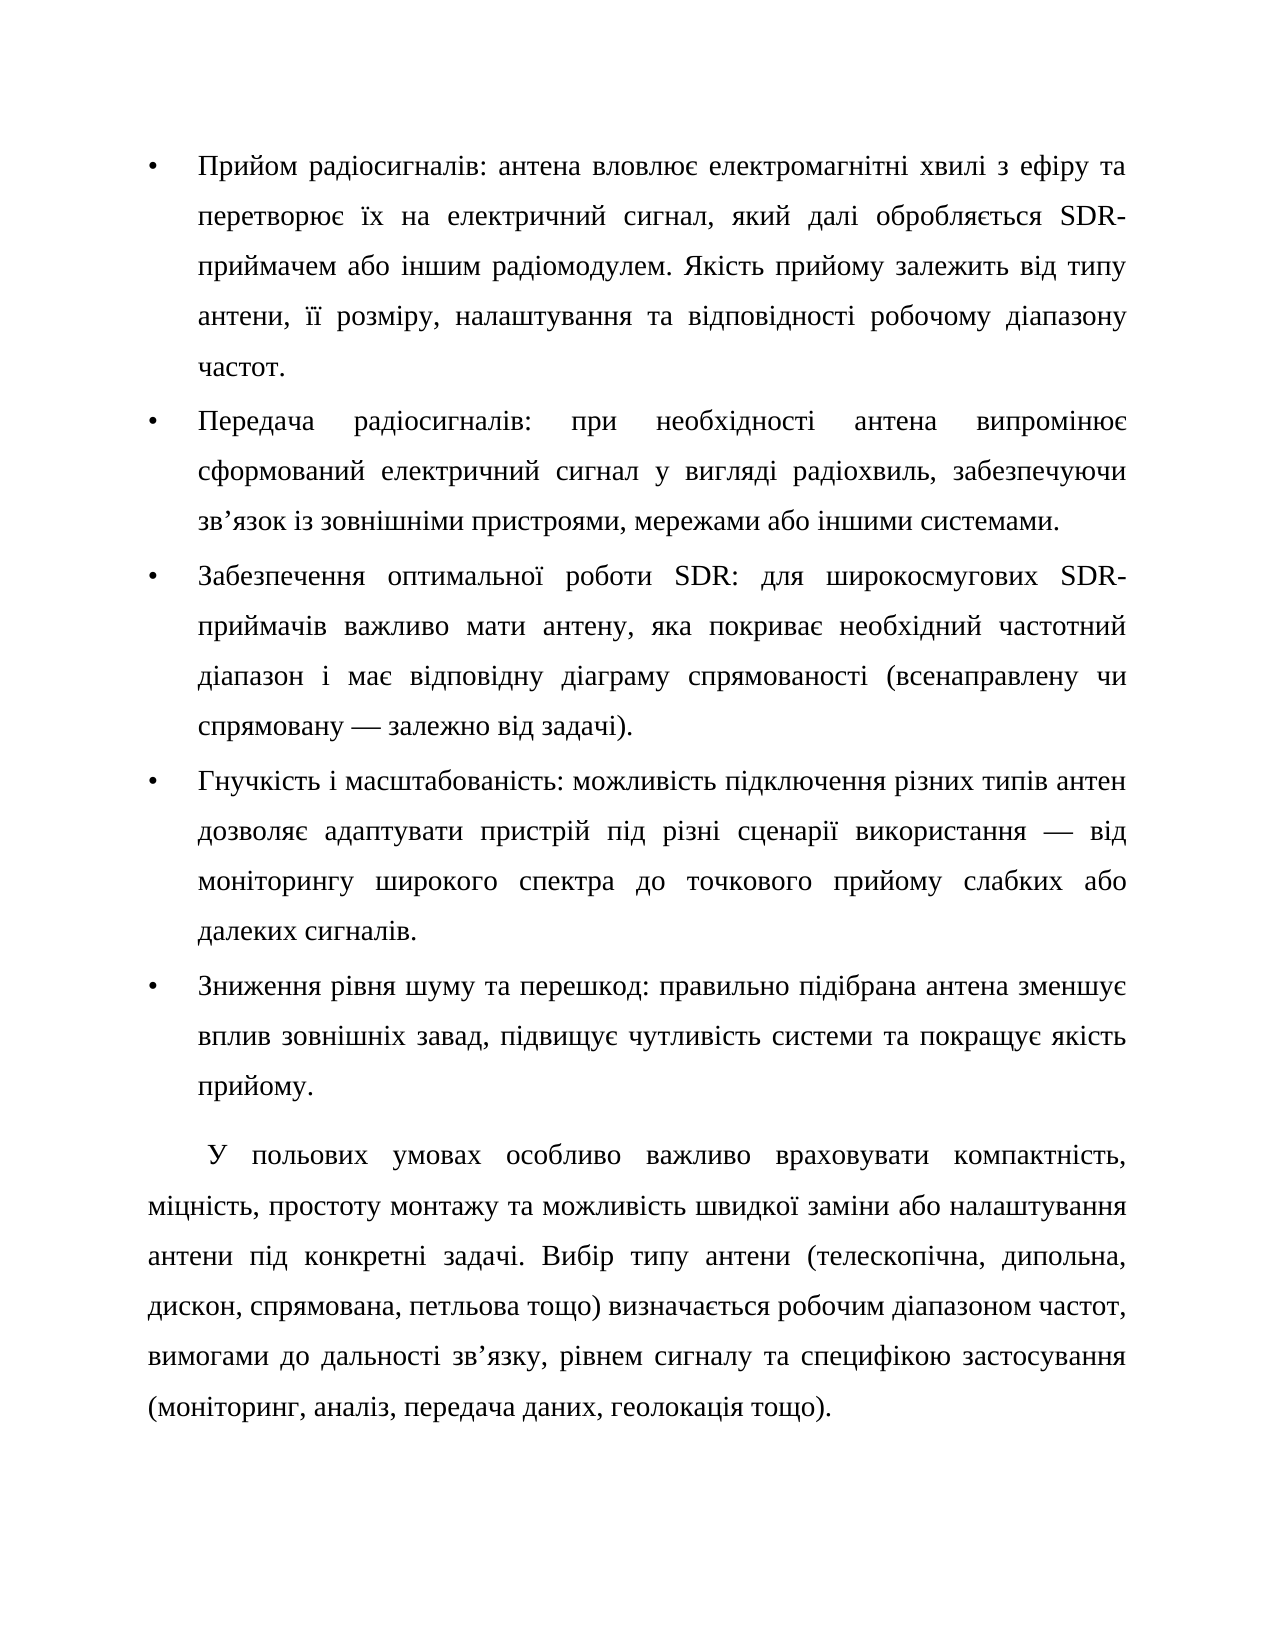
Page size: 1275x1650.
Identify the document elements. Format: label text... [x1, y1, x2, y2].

list Гнучкість і масштабованість: можливість підключення різних типів антен дозволяє адаптувати пристрій під різні сценарії використання — від моніторингу широкого спектра до точкового прийому слабких або далеких сигналів. [148, 763, 1127, 947]
list Зниження рівня шуму та перешкод: правильно підібрана антена зменшує вплив зовнішніх завад, підвищує чутливість системи та покращує якість прийому. [148, 968, 1127, 1102]
list Прийом радіосигналів: антена вловлює електромагнітні хвилі з ефіру та перетворює їх на електричний сигнал, який далі обробляється SDR-приймачем або іншим радіомодулем. Якість прийому залежить від типу антени, її розміру, налаштування та відповідності робочому діапазону частот. [148, 148, 1127, 382]
list Передача радіосигналів: при необхідності антена випромінює сформований електричний сигнал у вигляді радіохвиль, забезпечуючи зв’язок із зовнішніми пристроями, мережами або іншими системами. [148, 403, 1127, 537]
text У польових умовах особливо важливо враховувати компактність, міцність, простоту монтажу та можливість швидкої заміни або налаштування антени під конкретні задачі. Вибір типу антени (телескопічна, дипольна, дискон, спрямована, петльова тощо) визначається робочим діапазоном частот, вимогами до дальності зв’язку, рівнем сигналу та специфікою застосування (моніторинг, аналіз, передача даних, геолокація тощо). [148, 1137, 1127, 1422]
list Забезпечення оптимальної роботи SDR: для широкосмугових SDR-приймачів важливо мати антену, яка покриває необхідний частотний діапазон і має відповідну діаграму спрямованості (всенаправлену чи спрямовану — залежно від задачі). [148, 558, 1127, 742]
